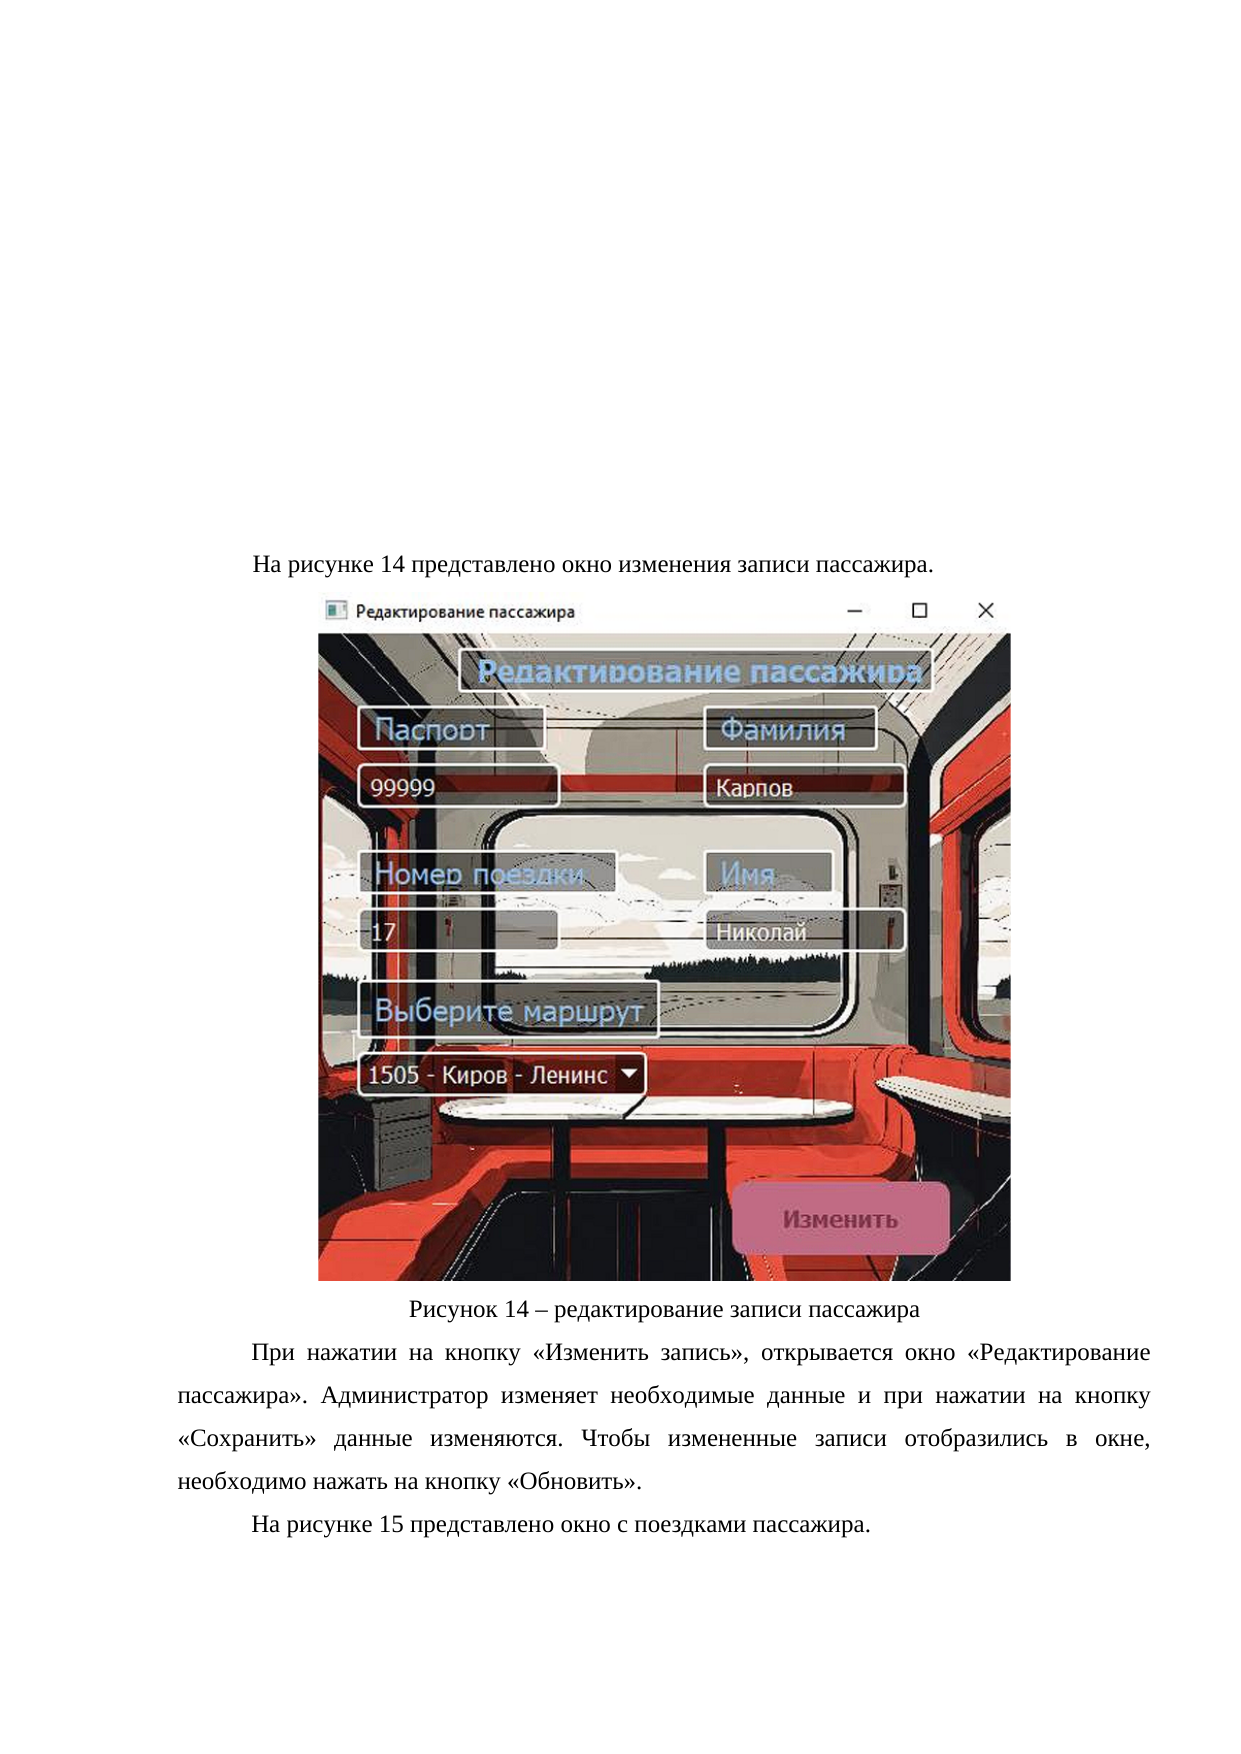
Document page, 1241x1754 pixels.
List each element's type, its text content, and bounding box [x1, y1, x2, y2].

text Рисунок 14 – редактирование записи пассажира [177, 1294, 1152, 1323]
picture [318, 592, 1011, 1281]
text На рисунке 15 представлено окно с поездками пассажира. [177, 1509, 1152, 1538]
text При нажатии на кнопку «Изменить запись», открывается окно «Редактирование пассажира». Администратор изменяет необходимые данные и при нажатии на кнопку «Сохранить» данные изменяются. Чтобы измененные записи отобразились в окне, необходимо нажать на кнопку «Обновить». [177, 1337, 1152, 1495]
text На рисунке 14 представлено окно изменения записи пассажира. [177, 549, 1152, 578]
